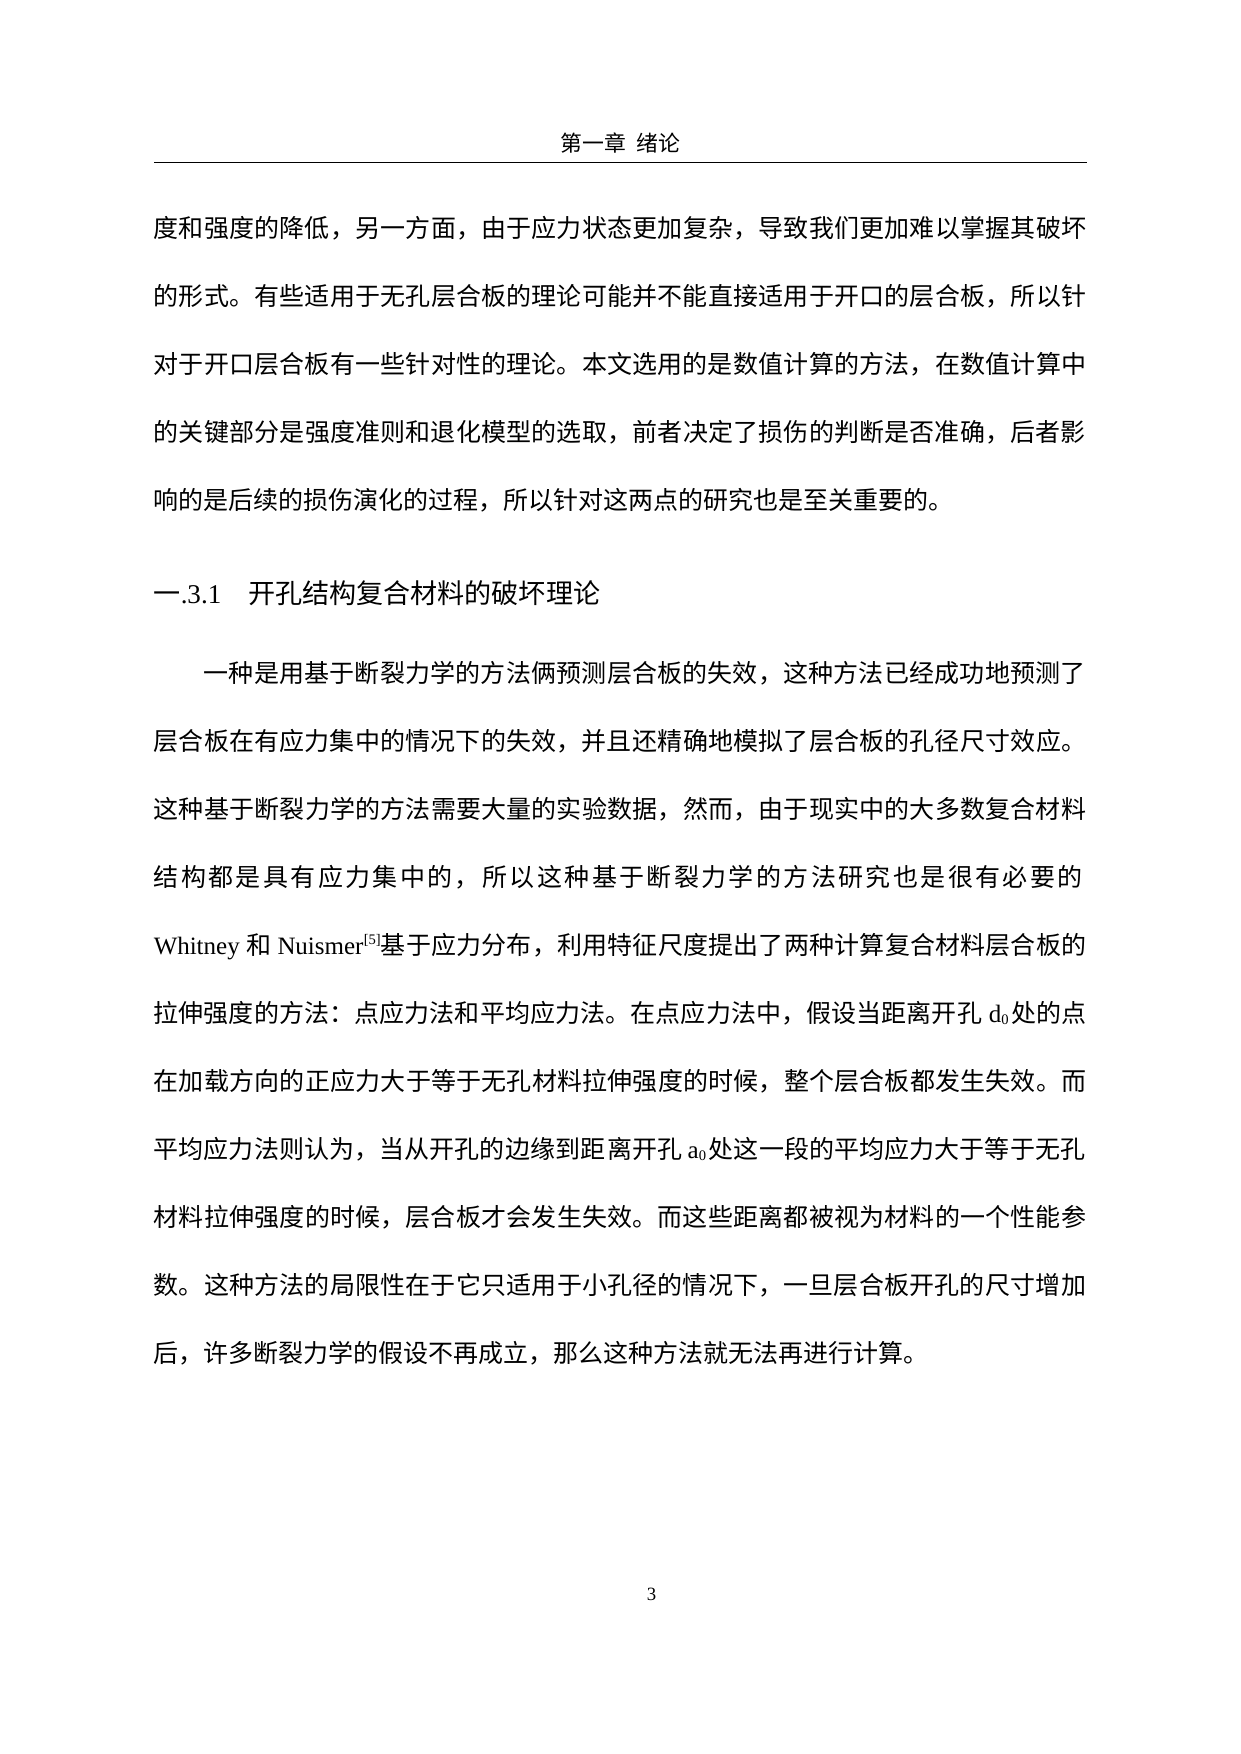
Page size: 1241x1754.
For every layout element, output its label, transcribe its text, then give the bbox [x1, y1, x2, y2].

text 一种是用基于断裂力学的方法俩预测层合板的失效，这种方法已经成功地预测了层合板在有应力集中的情况下的失效，并且还精确地模拟了层合板的孔径尺寸效应。这种基于断裂力学的方法需要大量的实验数据，然而，由于现实中的大多数复合材料结构都是具有应力集中的，所以这种基于断裂力学的方法研究也是很有必要的。Whitney 和 Nuismer[5]基于应力分布，利用特征尺度提出了两种计算复合材料层合板的拉伸强度的方法：点应力法和平均应力法。在点应力法中，假设当距离开孔d0处的点在加载方向的正应力大于等于无孔材料拉伸强度的时候，整个层合板都发生失效。而平均应力法则认为，当从开孔的边缘到距离开孔a0处这一段的平均应力大于等于无孔材料拉伸强度的时候，层合板才会发生失效。而这些距离都被视为材料的一个性能参数。这种方法的局限性在于它只适用于小孔径的情况下，一旦层合板开孔的尺寸增加后，许多断裂力学的假设不再成立，那么这种方法就无法再进行计算。 [153, 638, 1087, 1385]
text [153, 193, 1087, 533]
subtitle 开孔结构复合材料的破坏理论 [153, 558, 1087, 626]
